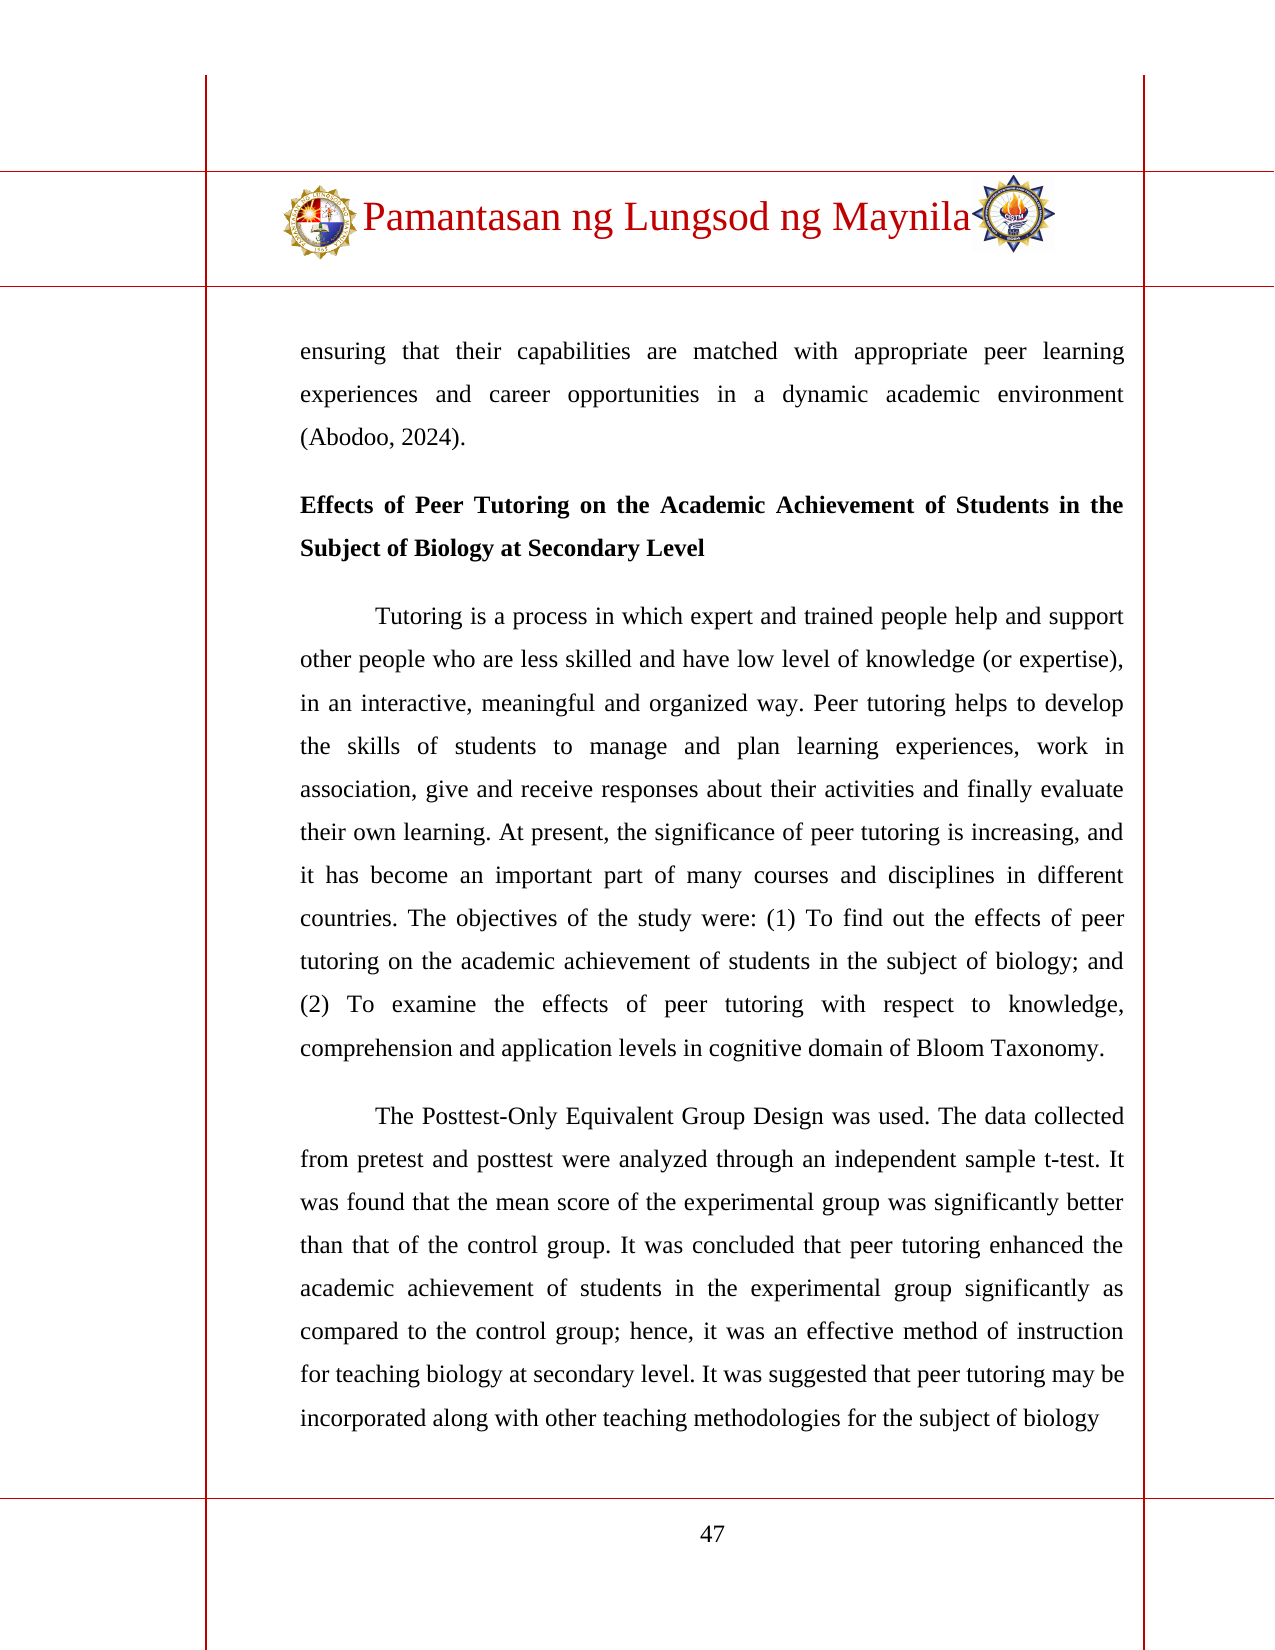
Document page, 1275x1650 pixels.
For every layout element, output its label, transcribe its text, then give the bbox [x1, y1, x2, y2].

picture [971, 175, 1055, 253]
text Effects of Peer Tutoring on the Academic Achievement of Students in the Subject of Biology at Secondary Level [300, 490, 1125, 562]
picture [281, 183, 359, 262]
text The Posttest-Only Equivalent Group Design was used. The data collected from pretest and posttest were analyzed through an independent sample t-test. It was found that the mean score of the experimental group was significantly better than that of the control group. It was concluded that peer tutoring enhanced the academic achievement of students in the experimental group significantly as compared to the control group; hence, it was an effective method of instruction for teaching biology at secondary level. It was suggested that peer tutoring may be incorporated along with other teaching methodologies for the subject of biology [300, 1101, 1125, 1431]
text ensuring that their capabilities are matched with appropriate peer learning experiences and career opportunities in a dynamic academic environment (Abodoo, 2024). [300, 336, 1125, 451]
text Tutoring is a process in which expert and trained people help and support other people who are less skilled and have low level of knowledge (or expertise), in an interactive, meaningful and organized way. Peer tutoring helps to develop the skills of students to manage and plan learning experiences, work in association, give and receive responses about their activities and finally evaluate their own learning. At present, the significance of peer tutoring is increasing, and it has become an important part of many courses and disciplines in different countries. The objectives of the study were: (1) To find out the effects of peer tutoring on the academic achievement of students in the subject of biology; and (2) To examine the effects of peer tutoring with respect to knowledge, comprehension and application levels in cognitive domain of Bloom Taxonomy. [300, 601, 1125, 1061]
